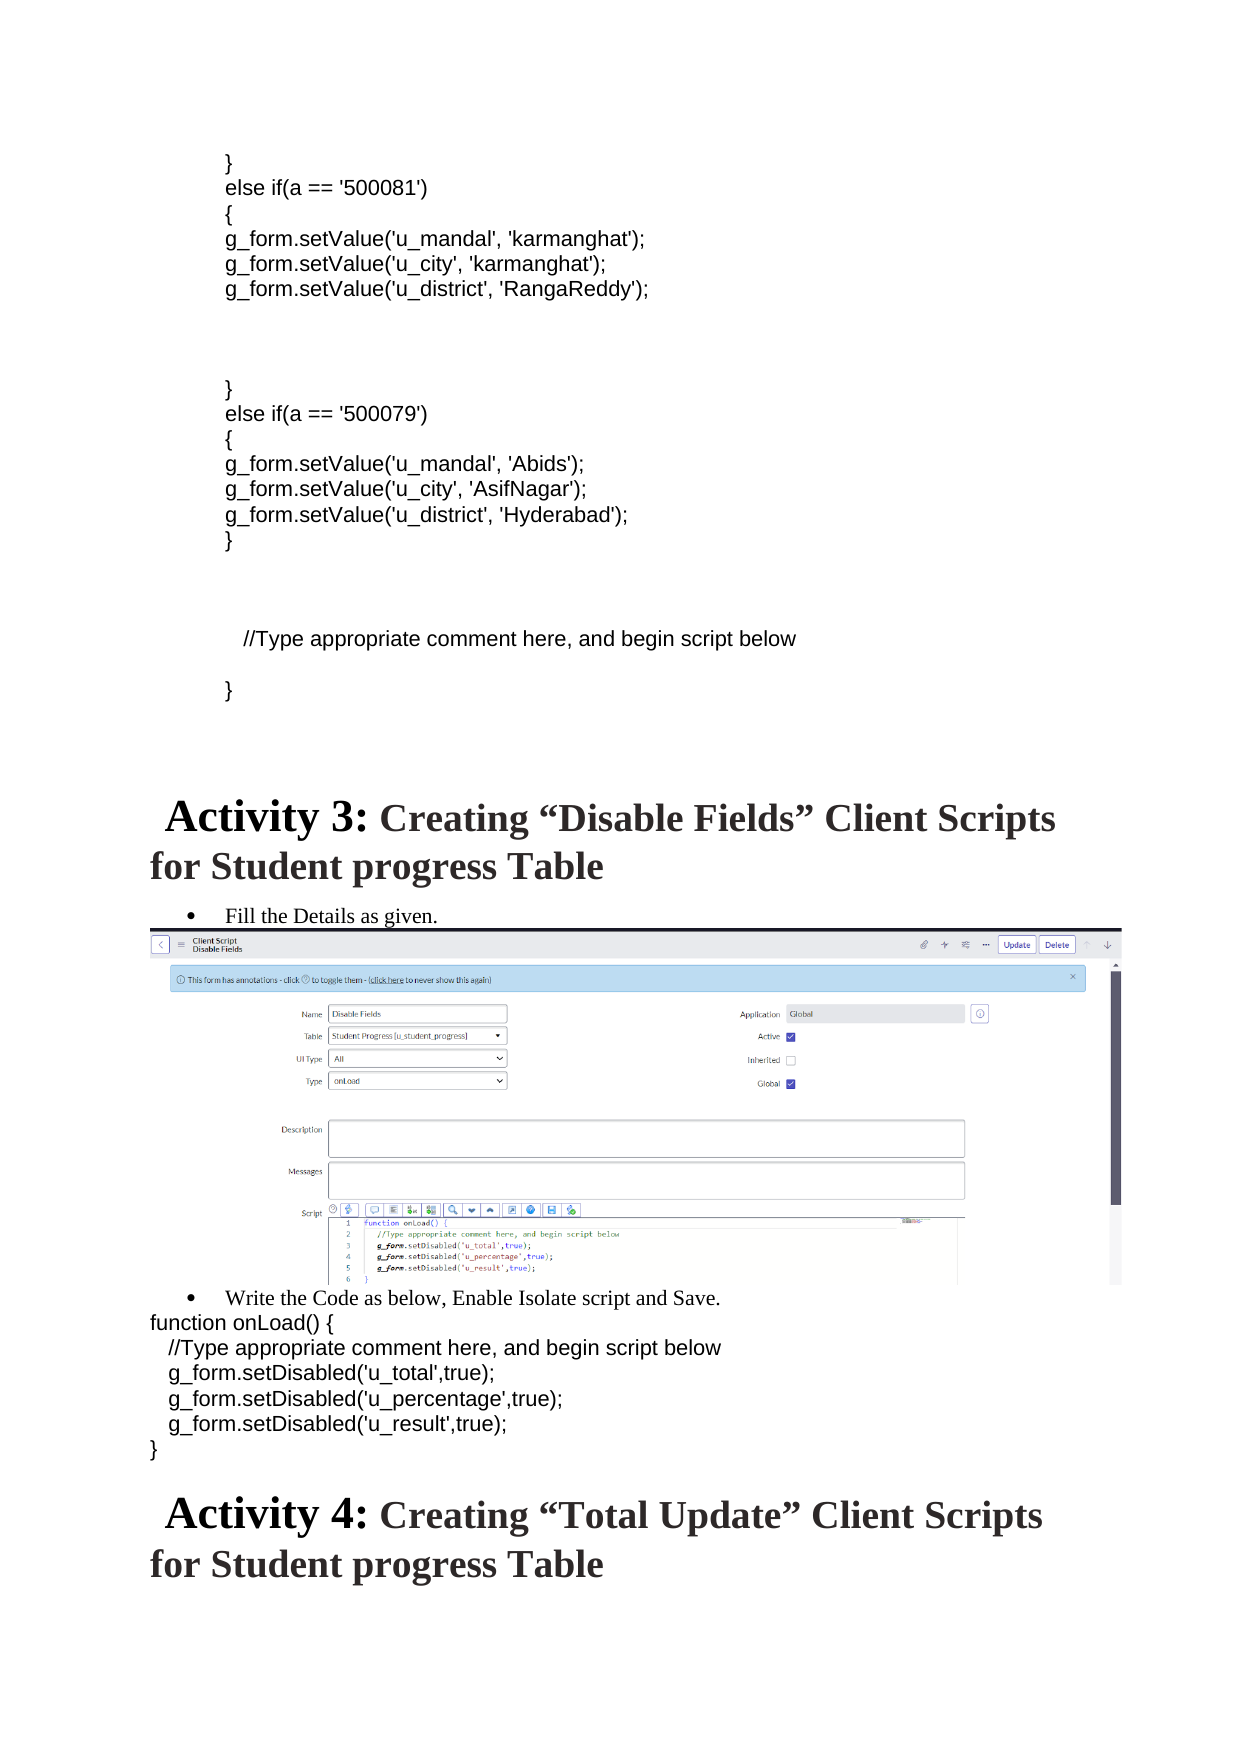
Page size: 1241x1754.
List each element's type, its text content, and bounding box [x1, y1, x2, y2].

text } [225, 150, 993, 175]
text g_form.setDisabled('u_total',true); [150, 1360, 993, 1385]
text g_form.setValue('u_district', 'Hyderabad'); [225, 502, 993, 527]
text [225, 276, 993, 301]
text g_form.setValue('u_city', 'karmanghat'); [225, 251, 993, 276]
text //Type appropriate comment here, and begin script below [225, 626, 993, 651]
text g_form.setValue('u_mandal', 'Abids'); [225, 451, 993, 476]
text g_form.setDisabled('u_result',true); [150, 1411, 993, 1436]
text g_form.setDisabled('u_percentage',true); [150, 1385, 993, 1411]
text g_form.setValue('u_mandal', 'karmanghat'); [225, 226, 993, 251]
text else if(a == '500081') [225, 175, 993, 200]
text } [225, 677, 993, 702]
text } [225, 376, 993, 401]
text } [150, 1436, 993, 1461]
text g_form.setValue('u_city', 'AsifNagar'); [225, 476, 993, 502]
text { [225, 200, 993, 226]
subtitle Activity 4: Creating “Total Update” Client Scripts for Student progress Table [150, 1486, 1090, 1586]
text { [225, 426, 993, 451]
subtitle Activity 3: Creating “Disable Fields” Client Scripts for Student progress Table [150, 788, 1090, 888]
list Write the Code as below, Enable Isolate script and Save. [187, 1285, 993, 1310]
text //Type appropriate comment here, and begin script below [150, 1335, 993, 1360]
list Fill the Details as given. [187, 903, 993, 928]
text function onLoad() { [150, 1310, 993, 1335]
picture [150, 928, 1122, 1285]
text else if(a == '500079') [225, 401, 993, 426]
text } [225, 527, 993, 552]
